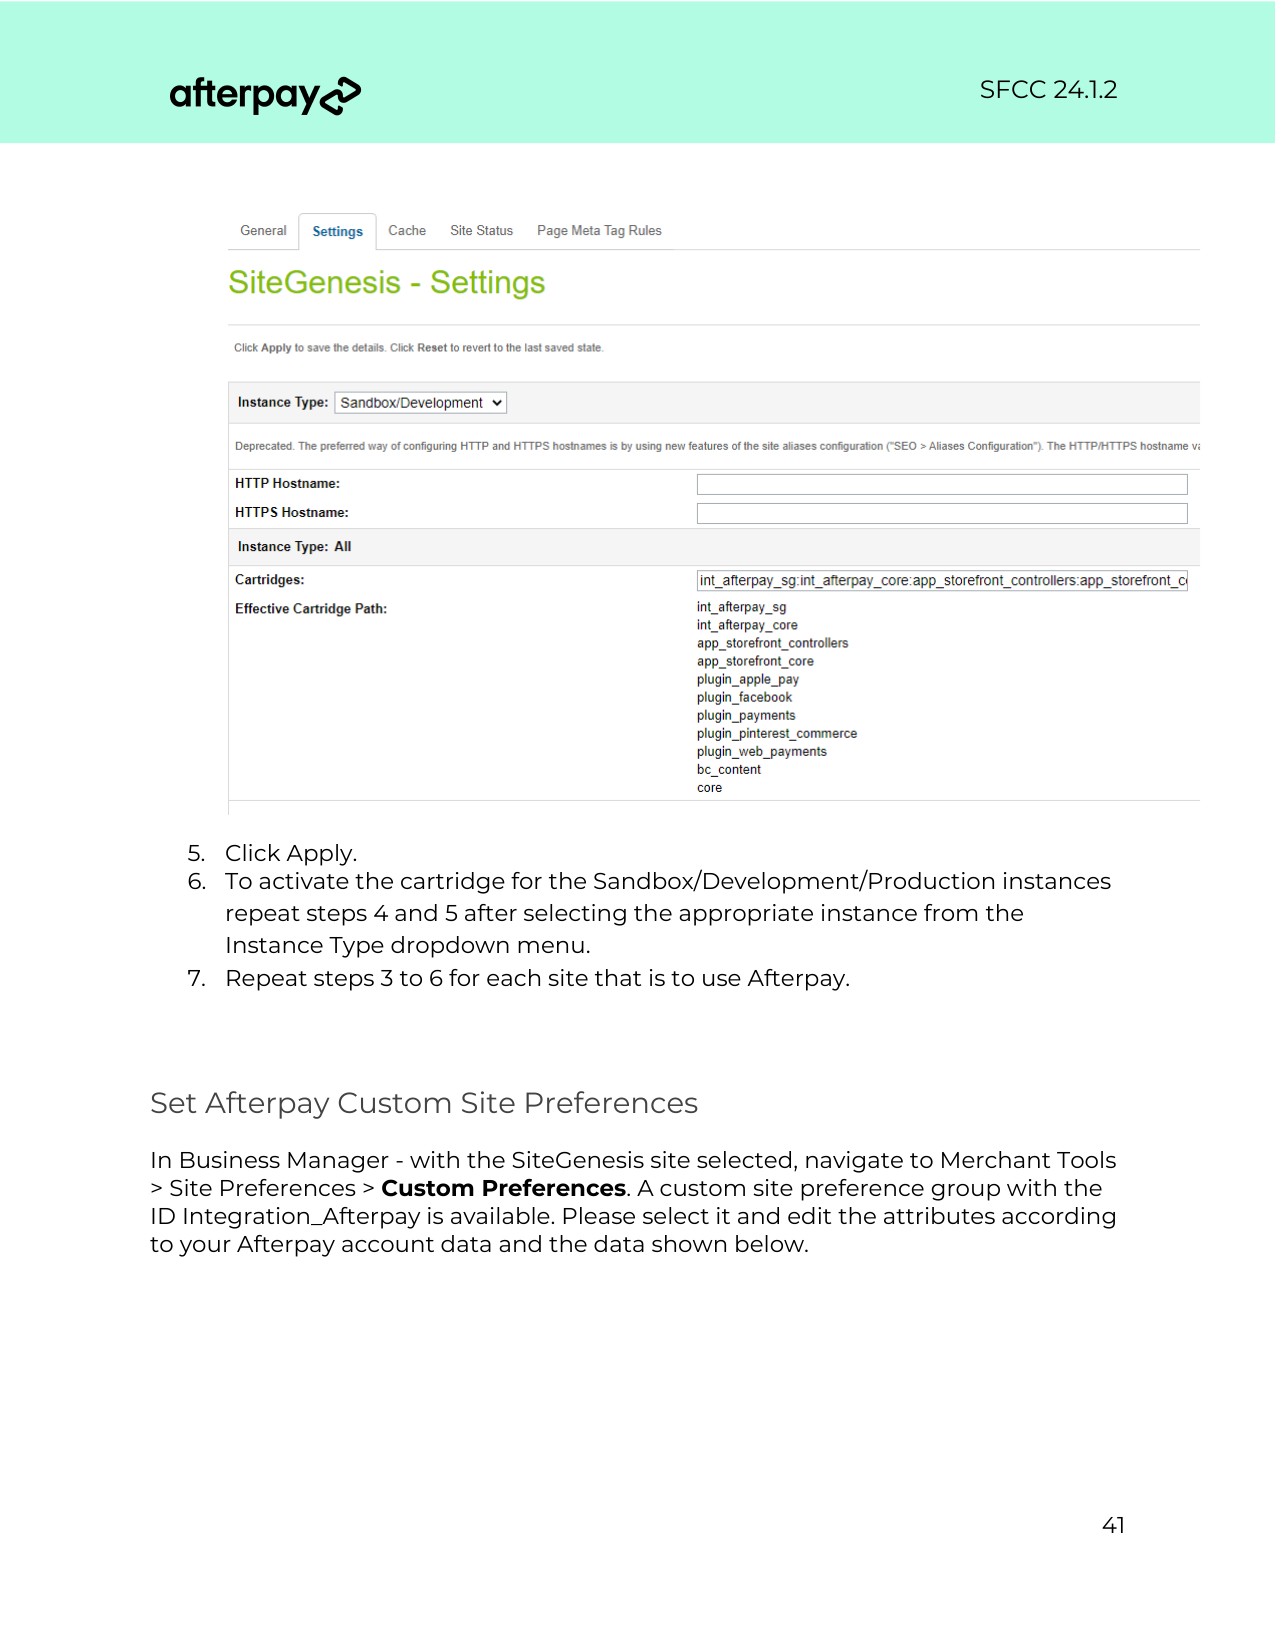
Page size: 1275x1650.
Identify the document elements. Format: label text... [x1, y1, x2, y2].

list To activate the cartridge for the Sandbox/Development/Production instances repeat steps 4 and 5 after selecting the appropriate instance from the Instance Type dropdown menu. [187, 867, 1125, 959]
picture [225, 206, 1200, 815]
picture [134, 48, 397, 144]
list Repeat steps 3 to 6 for each site that is to use Afterpay. [187, 964, 1125, 992]
subtitle Set Afterpay Custom Site Preferences [150, 1086, 1125, 1121]
list Click Apply. [187, 839, 1125, 867]
text In Business Manager - with the SiteGenesis site selected, navigate to Merchant Tools > Site Preferences > Custom Preferences. A custom site preference group with the ID Integration_Afterpay is available. Please select it and edit the attributes according to your Afterpay account data and the data shown below. [150, 1146, 1125, 1258]
